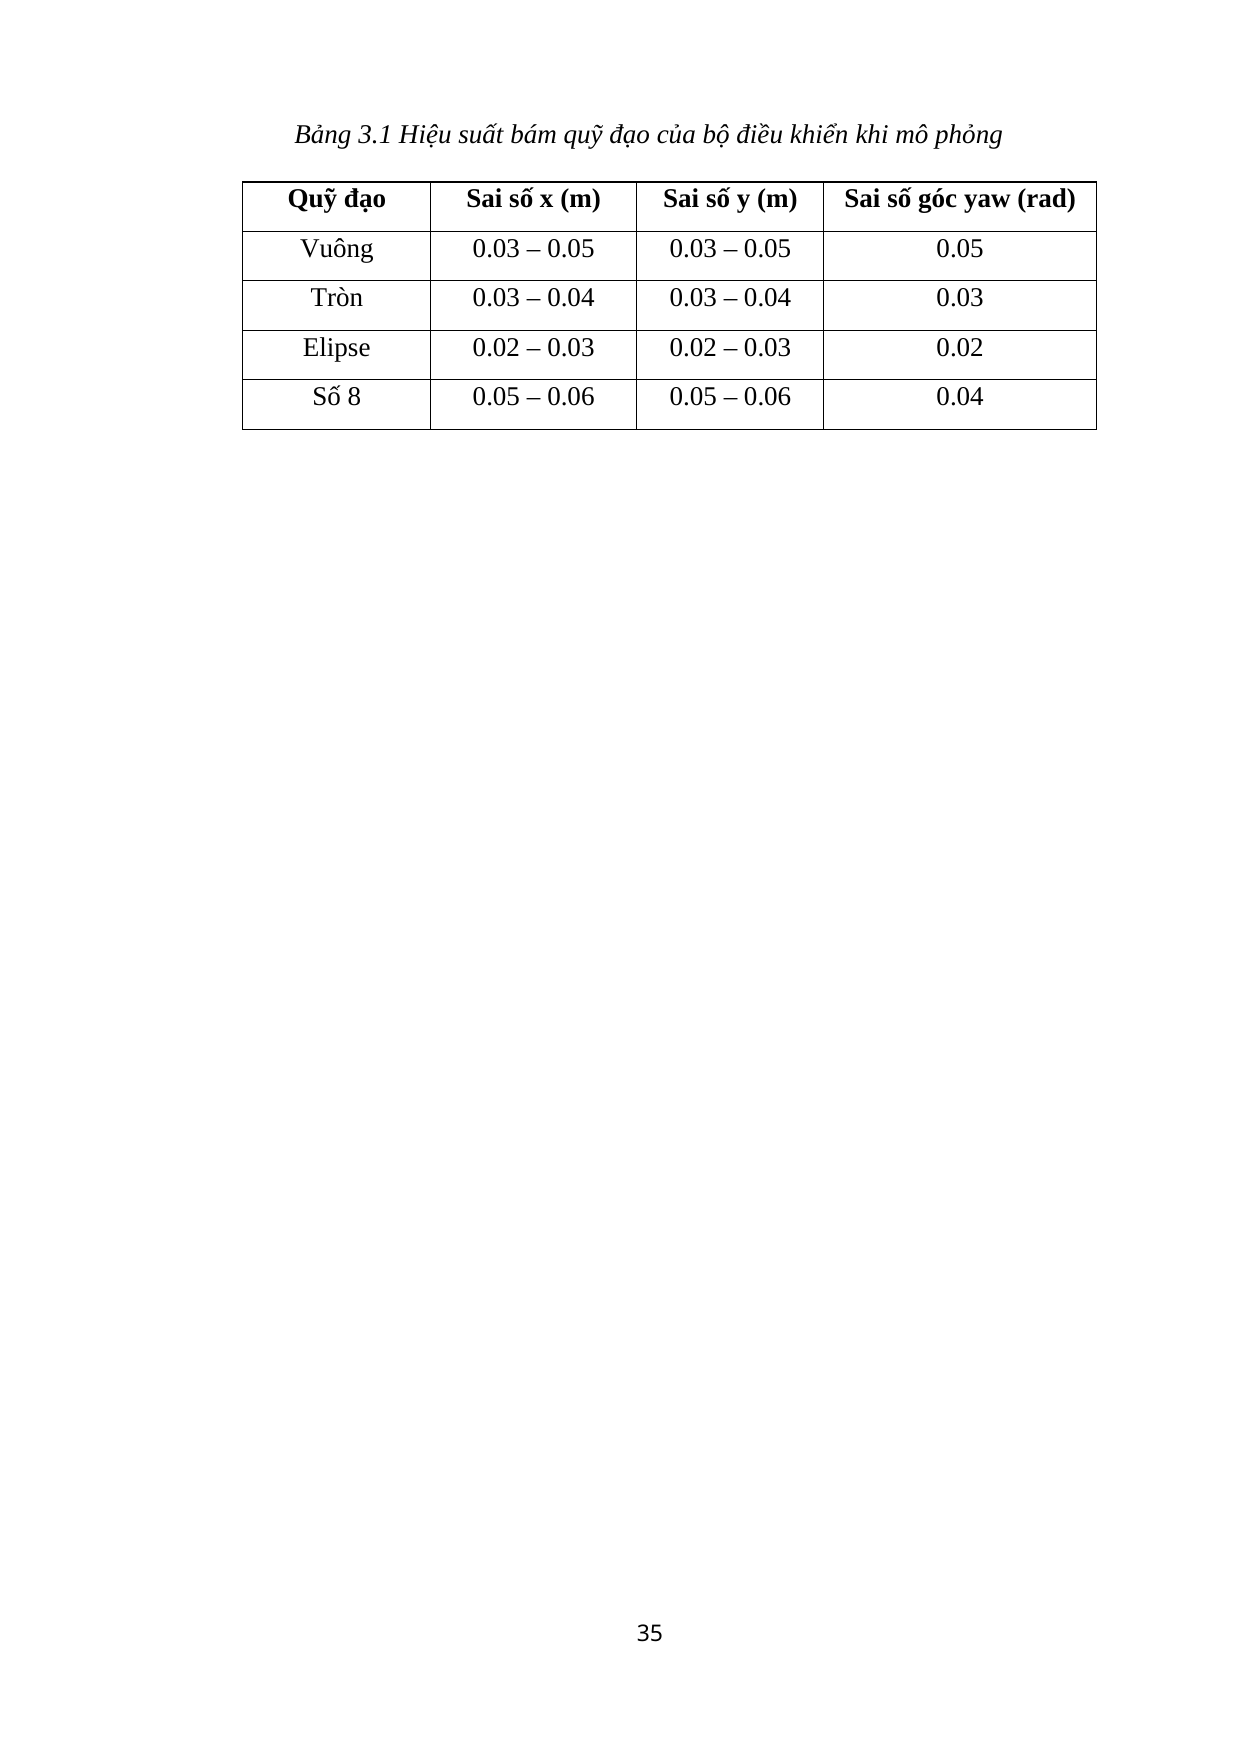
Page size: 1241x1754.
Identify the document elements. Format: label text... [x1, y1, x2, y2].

table_cell 0.03 – 0.04 [431, 281, 636, 330]
table_header Sai số y (m) [637, 183, 823, 231]
table_cell 0.02 – 0.03 [431, 331, 636, 379]
table_cell Tròn [243, 281, 430, 330]
table_cell 0.02 [824, 331, 1096, 379]
text Bảng 3.1 Hiệu suất bám quỹ đạo của bộ điều khiển khi mô phỏng [177, 118, 1122, 149]
table_cell Elipse [243, 331, 430, 379]
table_cell 0.04 [824, 380, 1096, 429]
table_cell 0.05 [824, 232, 1096, 280]
table_cell Vuông [243, 232, 430, 280]
table_header Sai số góc yaw (rad) [824, 183, 1096, 231]
table_cell 0.05 – 0.06 [637, 380, 823, 429]
table_header Sai số x (m) [431, 183, 636, 231]
table_cell Số 8 [243, 380, 430, 429]
table_cell 0.02 – 0.03 [637, 331, 823, 379]
table_cell 0.03 [824, 281, 1096, 330]
table_cell 0.03 – 0.05 [431, 232, 636, 280]
table_cell 0.05 – 0.06 [431, 380, 636, 429]
table_cell 0.03 – 0.05 [637, 232, 823, 280]
table_cell 0.03 – 0.04 [637, 281, 823, 330]
table_header Quỹ đạo [243, 183, 430, 231]
